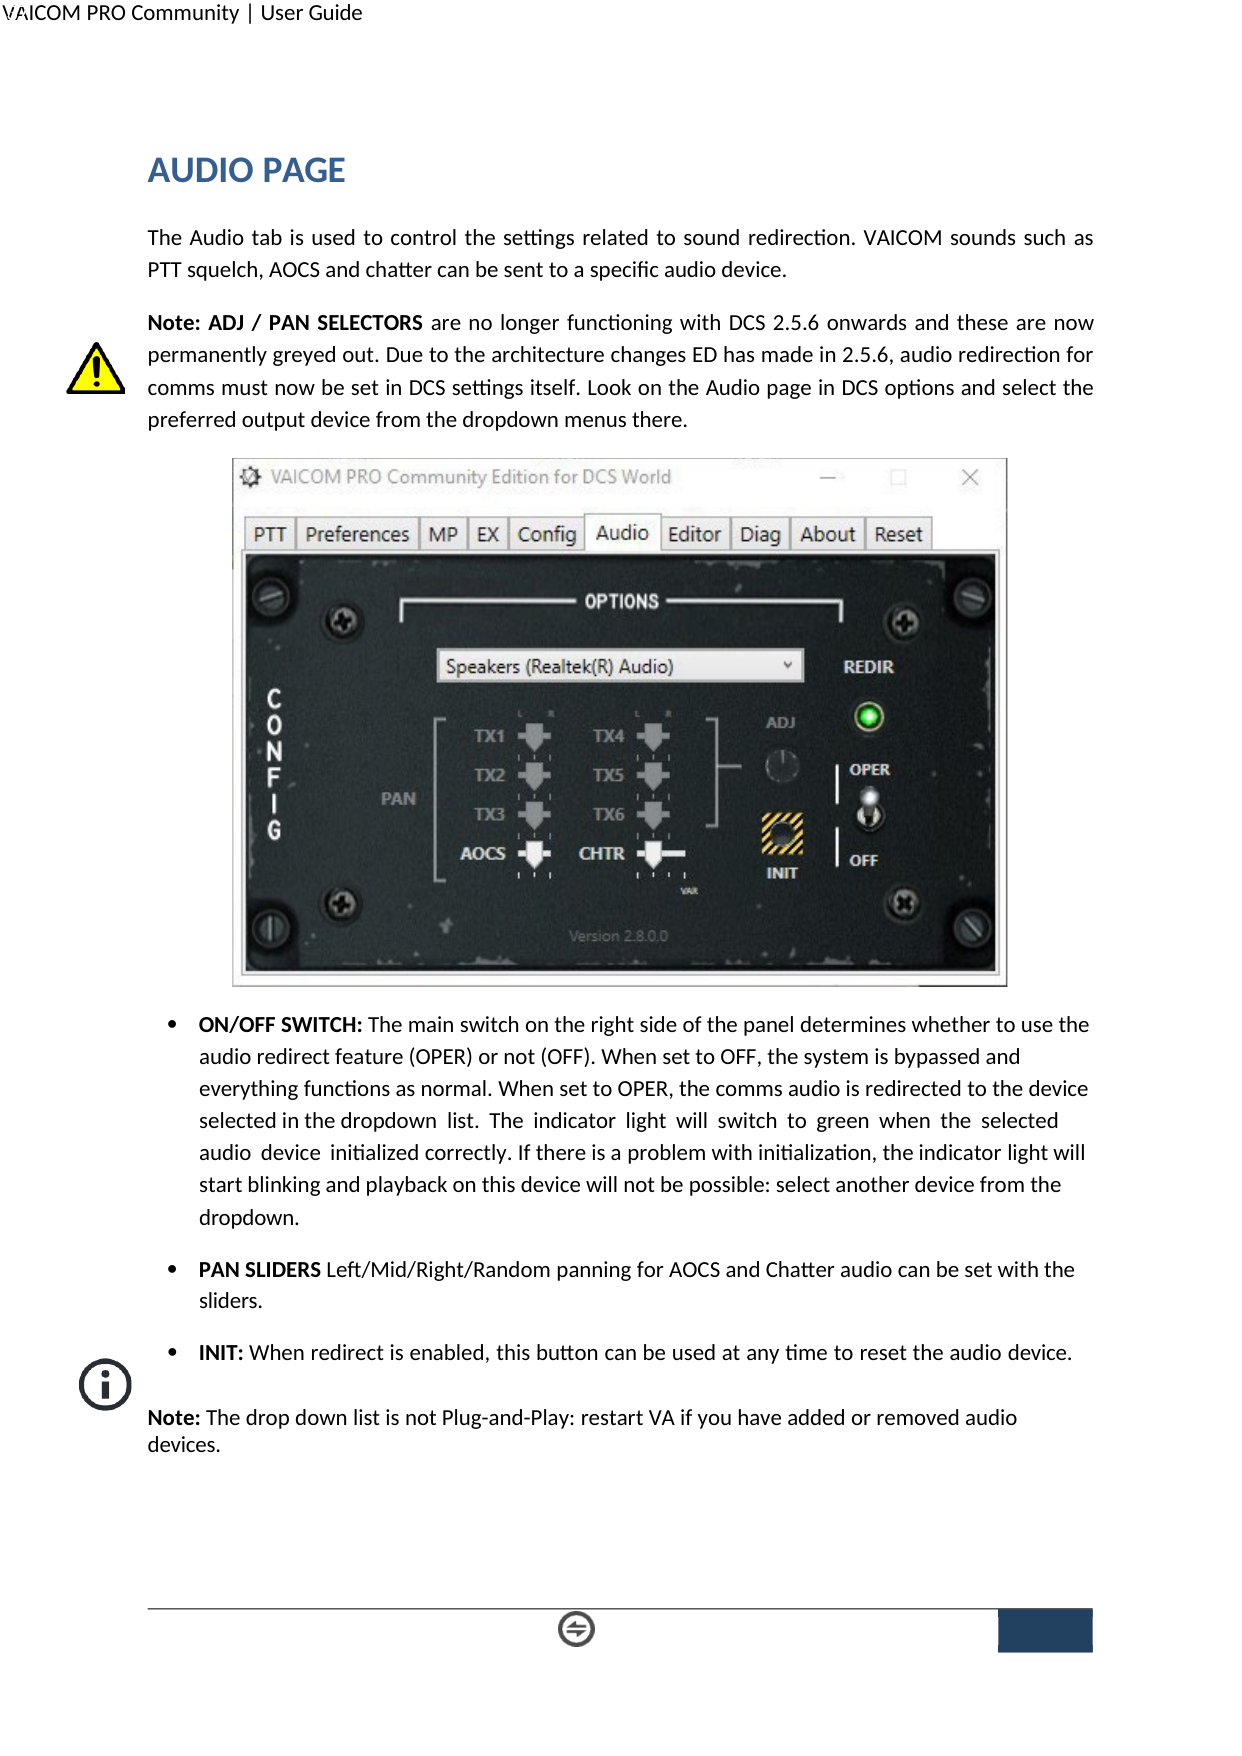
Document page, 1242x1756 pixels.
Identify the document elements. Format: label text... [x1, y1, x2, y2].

text The Audio tab is used to control the settings related to sound redirection. VAICOM sounds such as PTT squelch, AOCS and chatter can be sent to a specific audio device. [147, 223, 1095, 283]
text Note: ADJ / PAN SELECTORS are no longer functioning with DCS 2.5.6 onwards and these are now permanently greyed out. Due to the architecture changes ED has made in 2.5.6, audio redirection for comms must now be set in DCS settings itself. Look on the Audio page in DCS options and select the preferred output device from the dropdown menus there. [147, 308, 1095, 433]
list PAN SLIDERS Left/Mid/Right/Random panning for AOCS and Chatter audio can be set with the sliders. [168, 1255, 1077, 1314]
picture [232, 458, 1008, 987]
list ON/OFF SWITCH: The main switch on the right side of the panel determines whether to use the audio redirect feature (OPER) or not (OFF). When set to OFF, the system is bypassed and everything functions as normal. When set to OPER, the comms audio is redirected to the device selected in the dropdown list. The indicator light will switch to green when the selected audio device initialized correctly. If there is a problem with initialization, the indicator light will start blinking and playback on this device will not be possible: select another device from the dropdown. [168, 1010, 1089, 1231]
subtitle AUDIO PAGE [147, 146, 1131, 192]
list INIT: When redirect is enabled, this button can be used at any time to reset the audio device. [168, 1338, 1131, 1366]
picture [78, 1358, 132, 1411]
picture [66, 342, 125, 394]
picture [558, 1611, 595, 1647]
text Note: The drop down list is not Plug-and-Play: restart VA if you have added or removed audio devices. [147, 1403, 1078, 1458]
